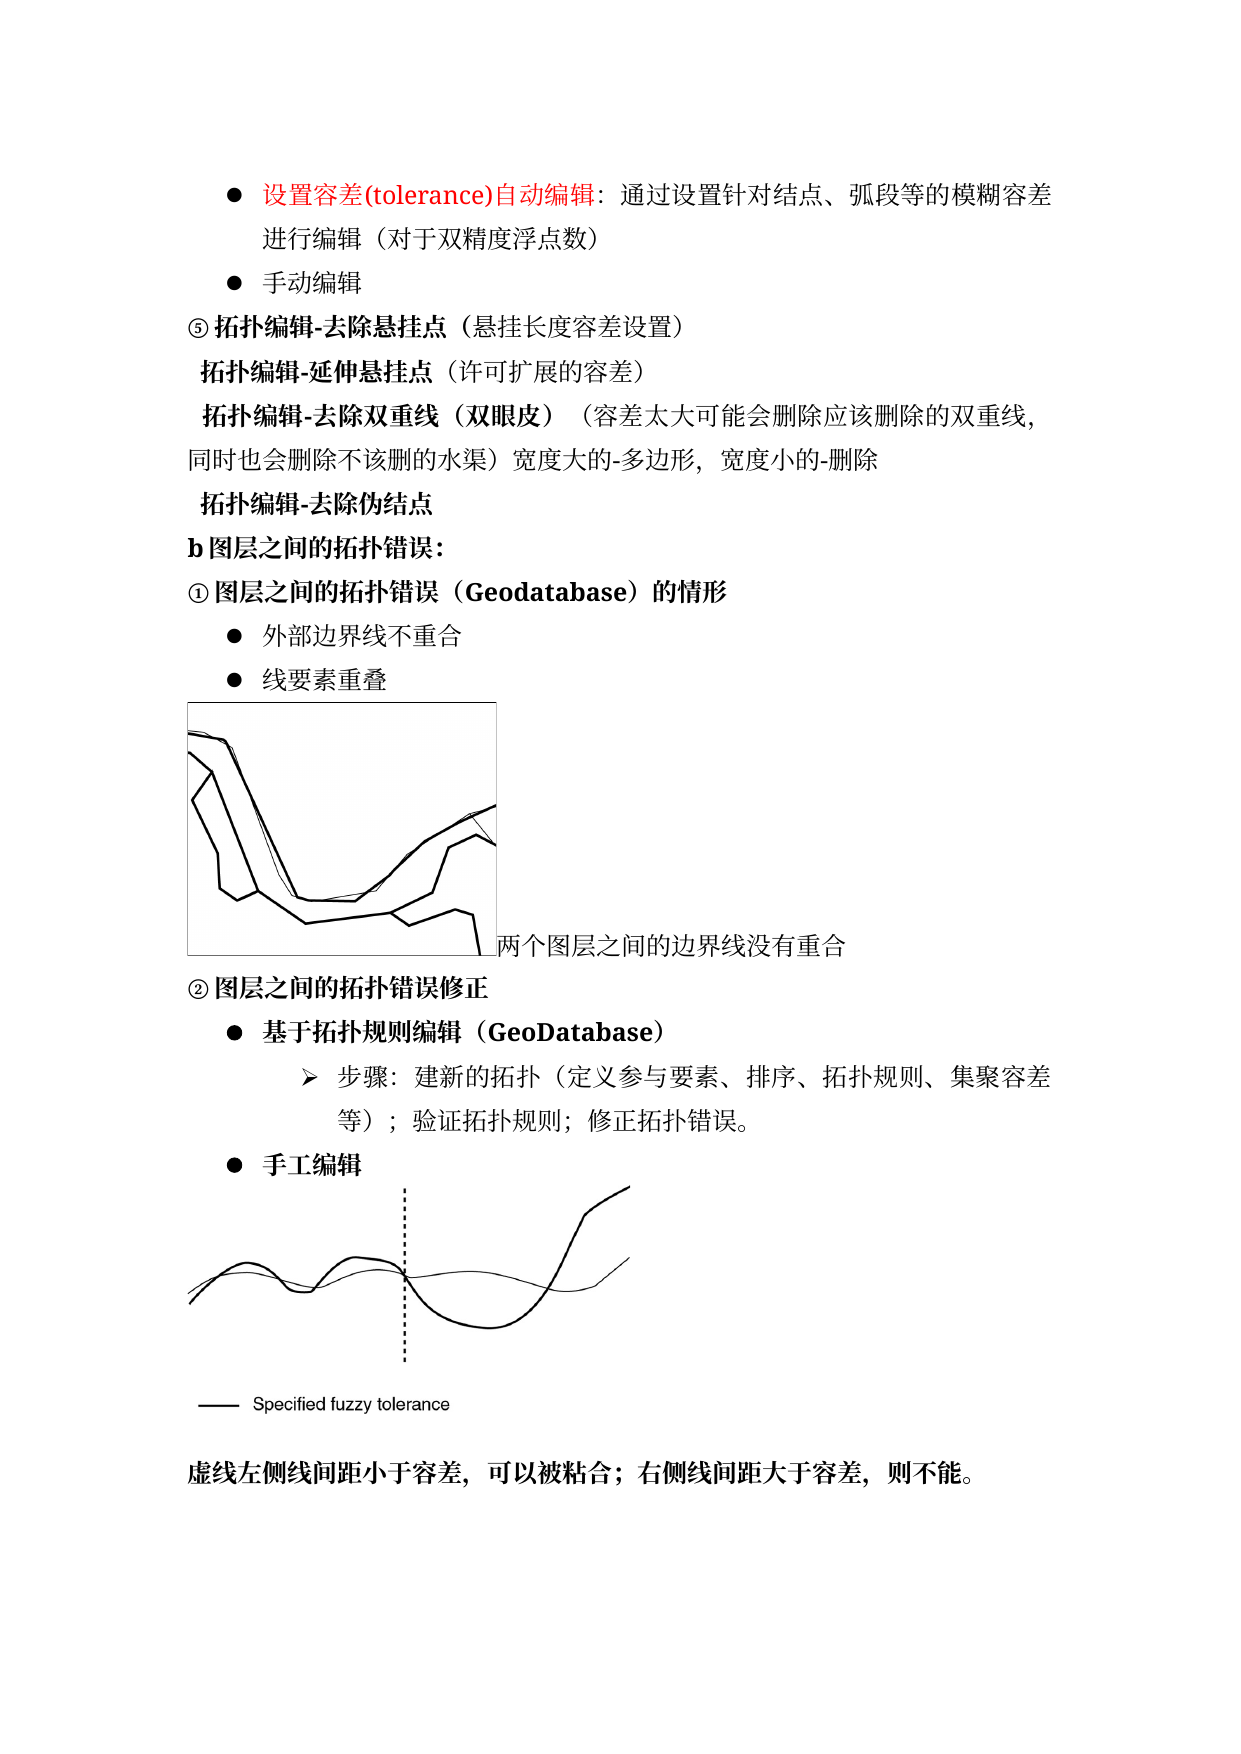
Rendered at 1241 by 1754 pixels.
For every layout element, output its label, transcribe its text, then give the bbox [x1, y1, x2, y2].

text b图层之间的拓扑错误： [187, 524, 1053, 568]
list 步骤：建新的拓扑（定义参与要素、排序、拓扑规则、集聚容差等）；验证拓扑规则；修正拓扑错误。 [300, 1053, 1053, 1141]
text ①图层之间的拓扑错误（Geodatabase）的情形 [187, 568, 1053, 613]
list 手工编辑 [225, 1141, 1053, 1185]
picture [187, 1185, 630, 1414]
text 拓扑编辑-去除双重线（双眼皮）（容差太大可能会删除应该删除的双重线，同时也会删除不该删的水渠）宽度大的-多边形，宽度小的-删除 [187, 392, 1053, 480]
list 线要素重叠 [225, 657, 1053, 701]
text 拓扑编辑-延伸悬挂点（许可扩展的容差） [187, 348, 1053, 392]
text 拓扑编辑-去除伪结点 [187, 480, 1053, 524]
text ②图层之间的拓扑错误修正 [187, 965, 1053, 1009]
list 手动编辑 [225, 260, 1053, 304]
list 设置容差(tolerance)自动编辑：通过设置针对结点、弧段等的模糊容差进行编辑（对于双精度浮点数） [225, 172, 1053, 260]
list 外部边界线不重合 [225, 613, 1053, 657]
text ⑤拓扑编辑-去除悬挂点（悬挂长度容差设置） [187, 304, 1053, 348]
picture [187, 702, 497, 956]
text 虚线左侧线间距小于容差，可以被粘合；右侧线间距大于容差，则不能。 [187, 1450, 1053, 1494]
list 基于拓扑规则编辑（GeoDatabase） [225, 1009, 1053, 1053]
